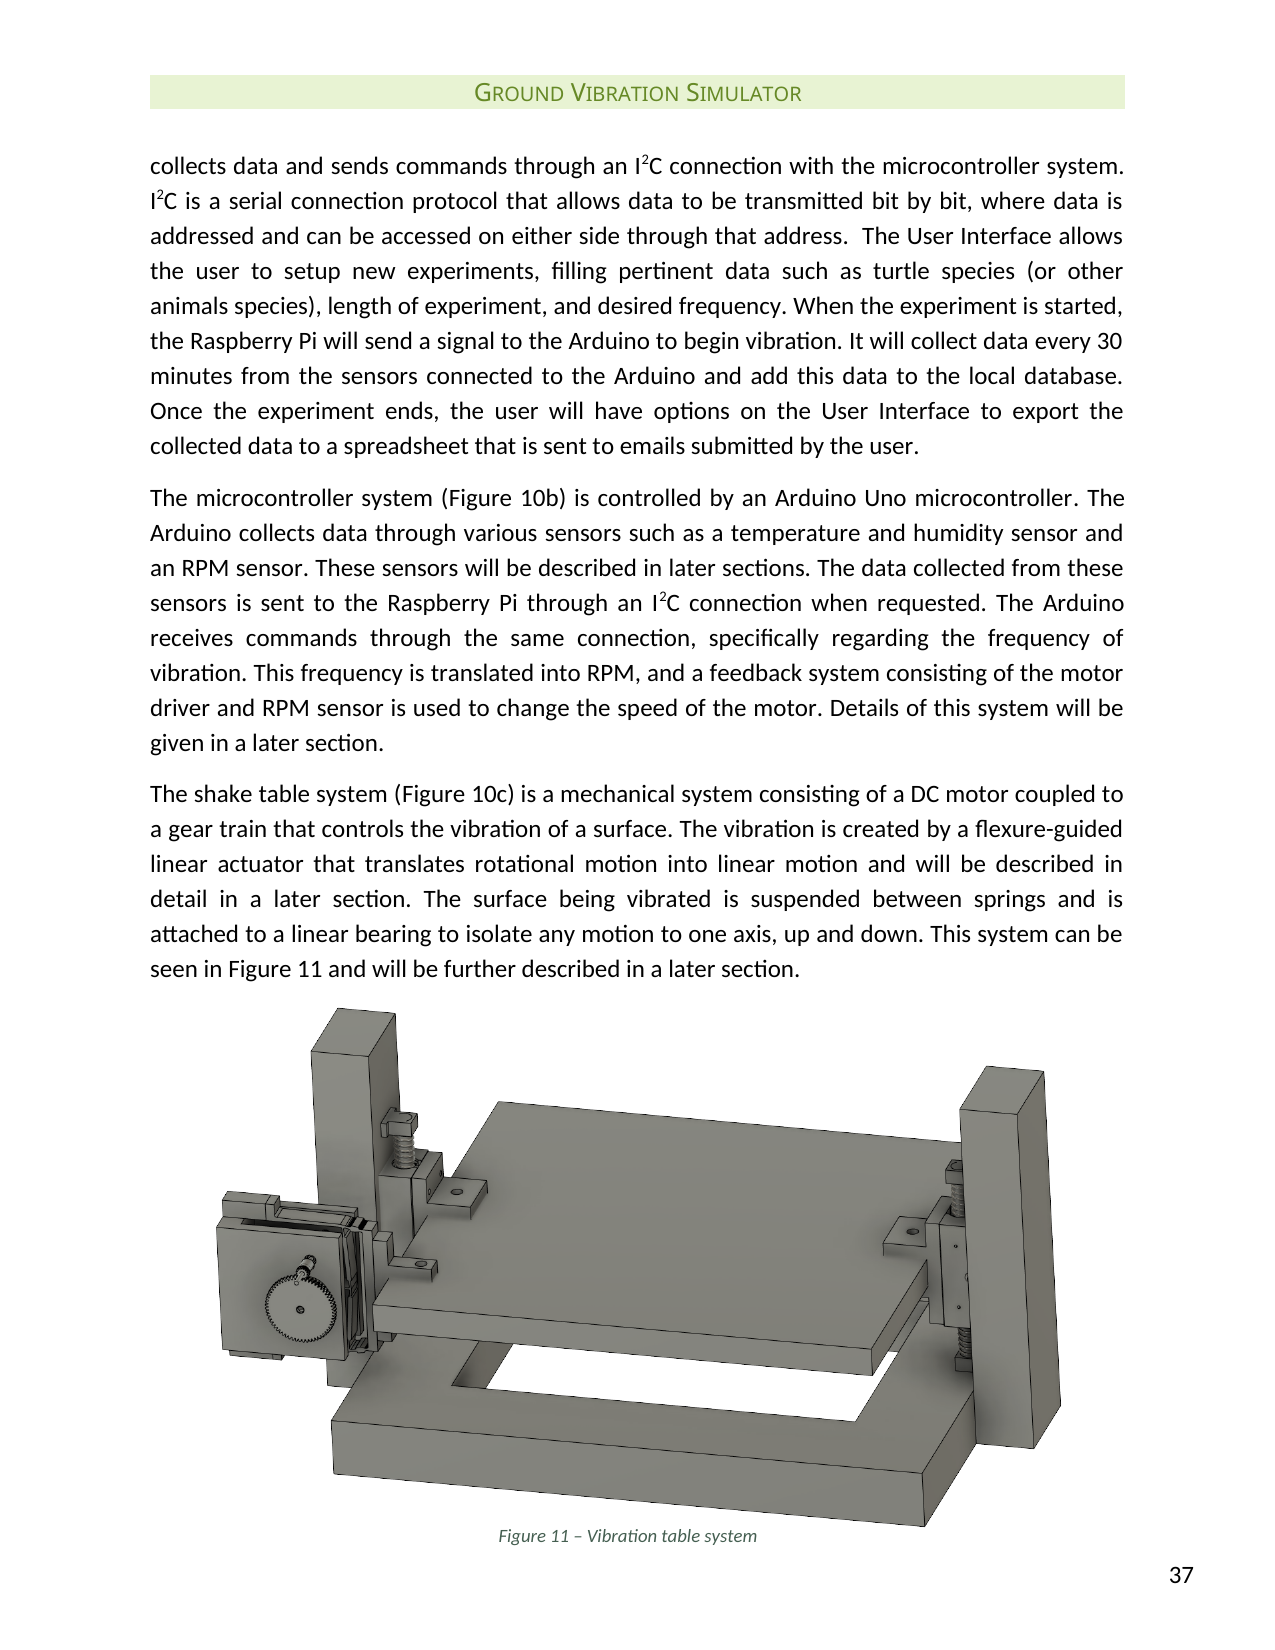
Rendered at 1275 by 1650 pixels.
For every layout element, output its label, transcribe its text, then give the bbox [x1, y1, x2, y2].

picture [619, 1534, 624, 1542]
text The shake table system (Figure 10c) is a mechanical system consisting of a DC motor coupled to a gear train that controls the vibration of a surface. The vibration is created by a flexure-guided linear actuator that translates rotational motion into linear motion and will be described in detail in a later section. The surface being vibrated is suspended between springs and is attached to a linear bearing to isolate any motion to one axis, up and down. This system can be seen in Figure 11 and will be further described in a later section. [150, 778, 1125, 984]
text The microcontroller system (Figure 10b) is controlled by an Arduino Uno microcontroller. The Arduino collects data through various sensors such as a temperature and humidity sensor and an RPM sensor. These sensors will be described in later sections. The data collected from these sensors is sent to the Raspberry Pi through an I2C connection when requested. The Arduino receives commands through the same connection, specifically regarding the frequency of vibration. This frequency is translated into RPM, and a feedback system consisting of the motor driver and RPM sensor is used to change the speed of the motor. Details of this system will be given in a later section. [150, 482, 1125, 757]
picture [630, 1534, 635, 1542]
picture [202, 1001, 1074, 1542]
picture [669, 1534, 674, 1542]
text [150, 150, 1125, 461]
